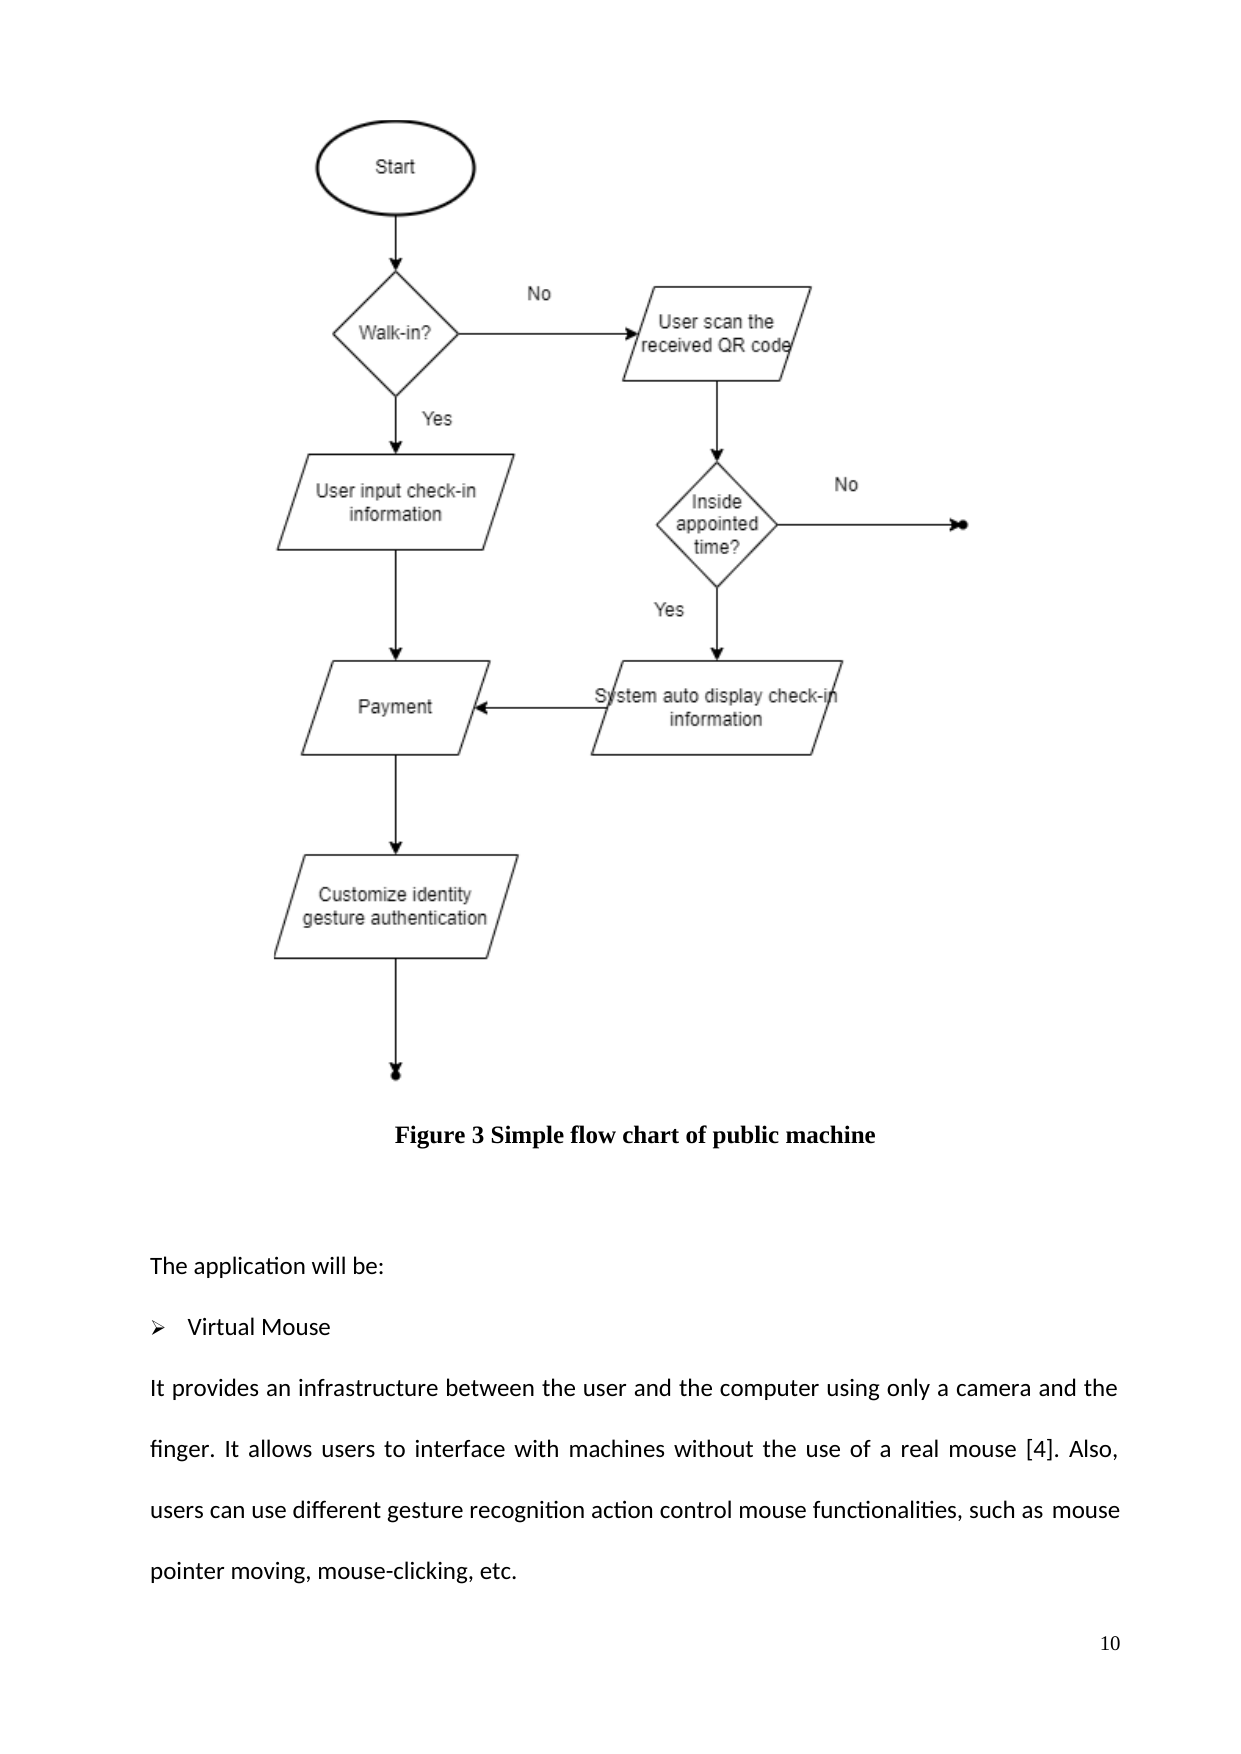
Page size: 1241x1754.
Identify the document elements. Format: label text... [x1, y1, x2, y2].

text Figure 3 Simple flow chart of public machine [150, 1121, 1120, 1149]
text The application will be: [150, 1250, 1120, 1281]
picture [273, 120, 997, 1108]
list Virtual Mouse [150, 1311, 1120, 1342]
text It provides an infrastructure between the user and the computer using only a camera and the finger. It allows users to interface with machines without the use of a real mouse [4]. Also, users can use different gesture recognition action control mouse functionalities, such as mouse pointer moving, mouse-clicking, etc. [150, 1372, 1120, 1586]
